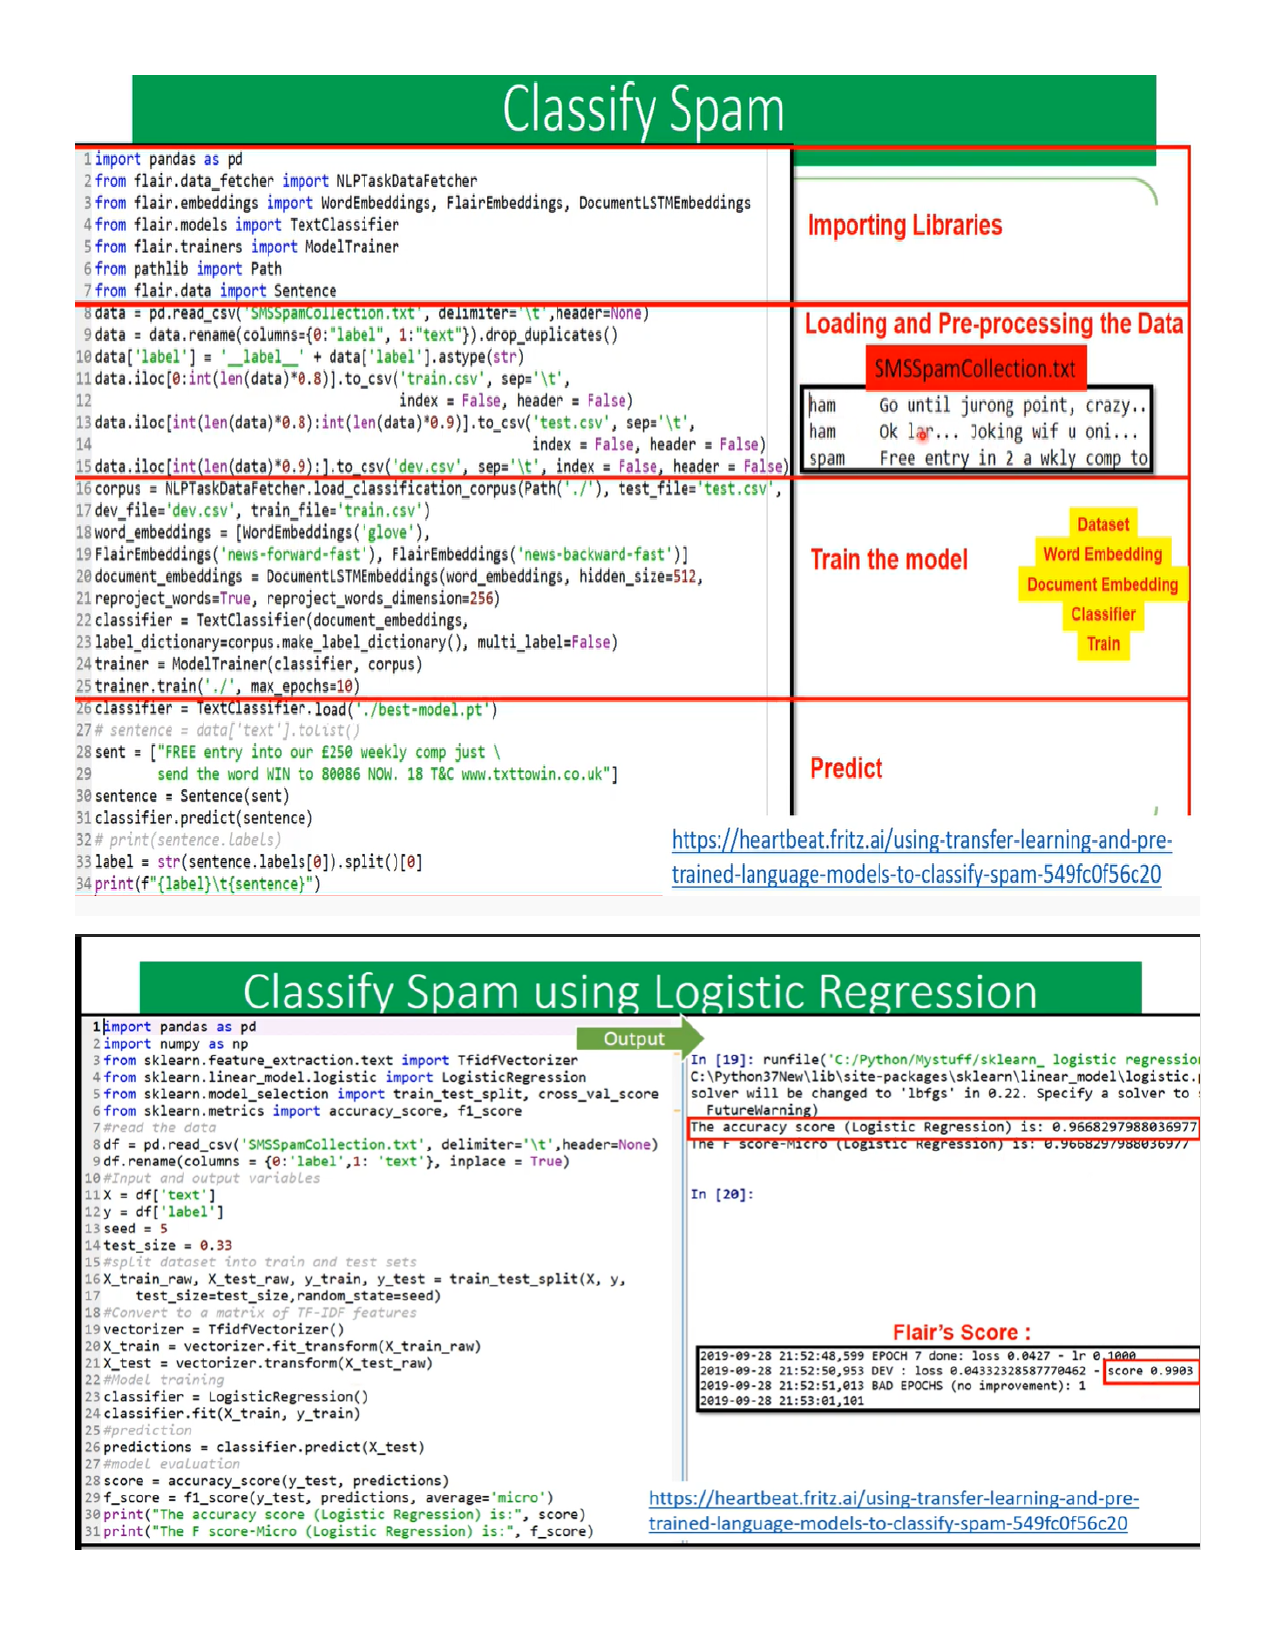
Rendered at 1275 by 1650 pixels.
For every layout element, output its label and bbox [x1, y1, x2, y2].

picture [75, 934, 1200, 1550]
picture [75, 75, 1200, 916]
